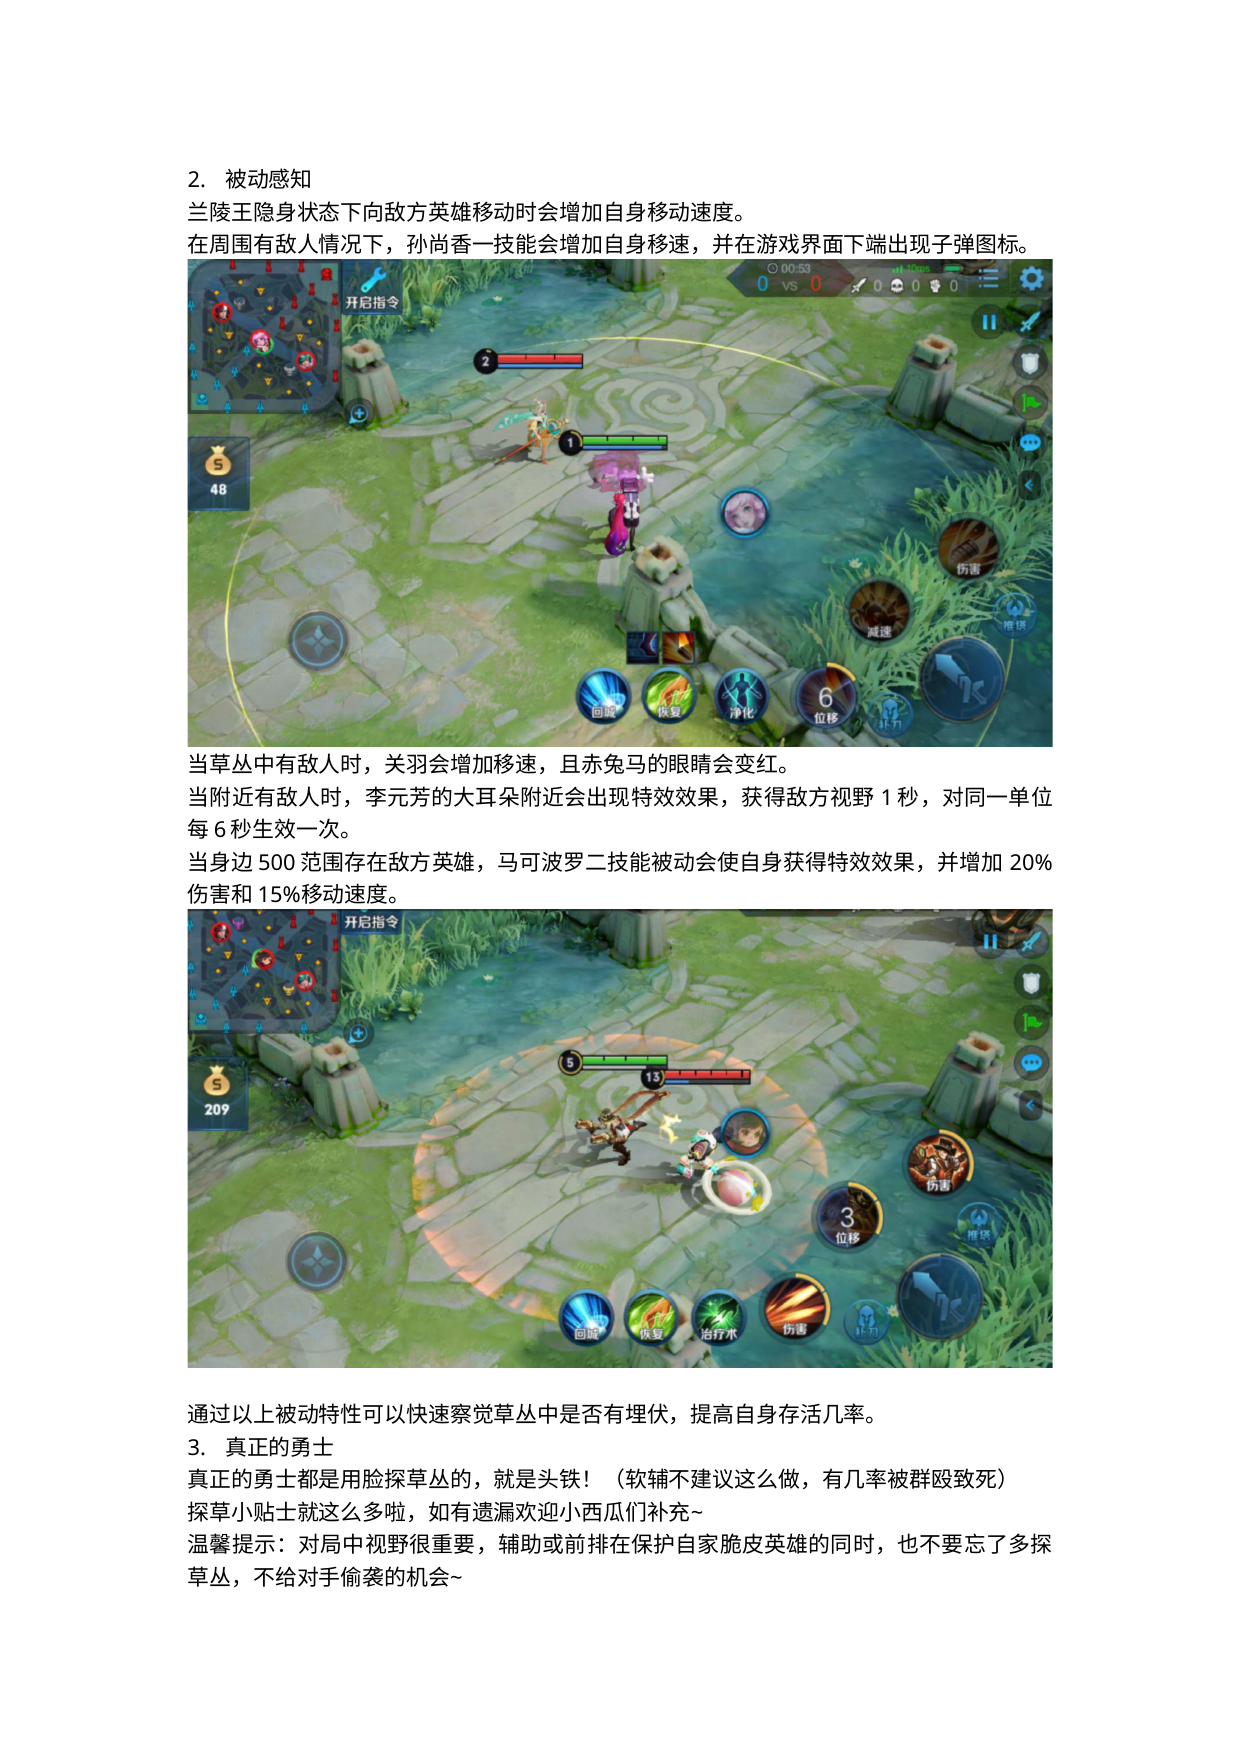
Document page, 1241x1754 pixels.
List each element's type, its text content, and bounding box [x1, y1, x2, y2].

text 在周围有敌人情况下，孙尚香一技能会增加自身移速，并在游戏界面下端出现子弹图标。 [187, 227, 1053, 259]
text 当身边500范围存在敌方英雄，马可波罗二技能被动会使自身获得特效效果，并增加20%伤害和15%移动速度。 [187, 844, 1053, 909]
text 真正的勇士都是用脸探草丛的，就是头铁！（软辅不建议这么做，有几率被群殴致死） [187, 1462, 1053, 1494]
picture [187, 909, 1053, 1368]
text 探草小贴士就这么多啦，如有遗漏欢迎小西瓜们补充~ [187, 1494, 1053, 1527]
text 温馨提示：对局中视野很重要，辅助或前排在保护自家脆皮英雄的同时，也不要忘了多探草丛，不给对手偷袭的机会~ [187, 1527, 1053, 1592]
list 被动感知 [187, 162, 1053, 194]
text 通过以上被动特性可以快速察觉草丛中是否有埋伏，提高自身存活几率。 [187, 1397, 1053, 1429]
list 真正的勇士 [187, 1429, 1053, 1462]
text 兰陵王隐身状态下向敌方英雄移动时会增加自身移动速度。 [187, 194, 1053, 227]
picture [187, 259, 1053, 747]
text 当草丛中有敌人时，关羽会增加移速，且赤兔马的眼睛会变红。 [187, 747, 1053, 779]
text 当附近有敌人时，李元芳的大耳朵附近会出现特效效果，获得敌方视野1秒，对同一单位每6秒生效一次。 [187, 779, 1053, 844]
